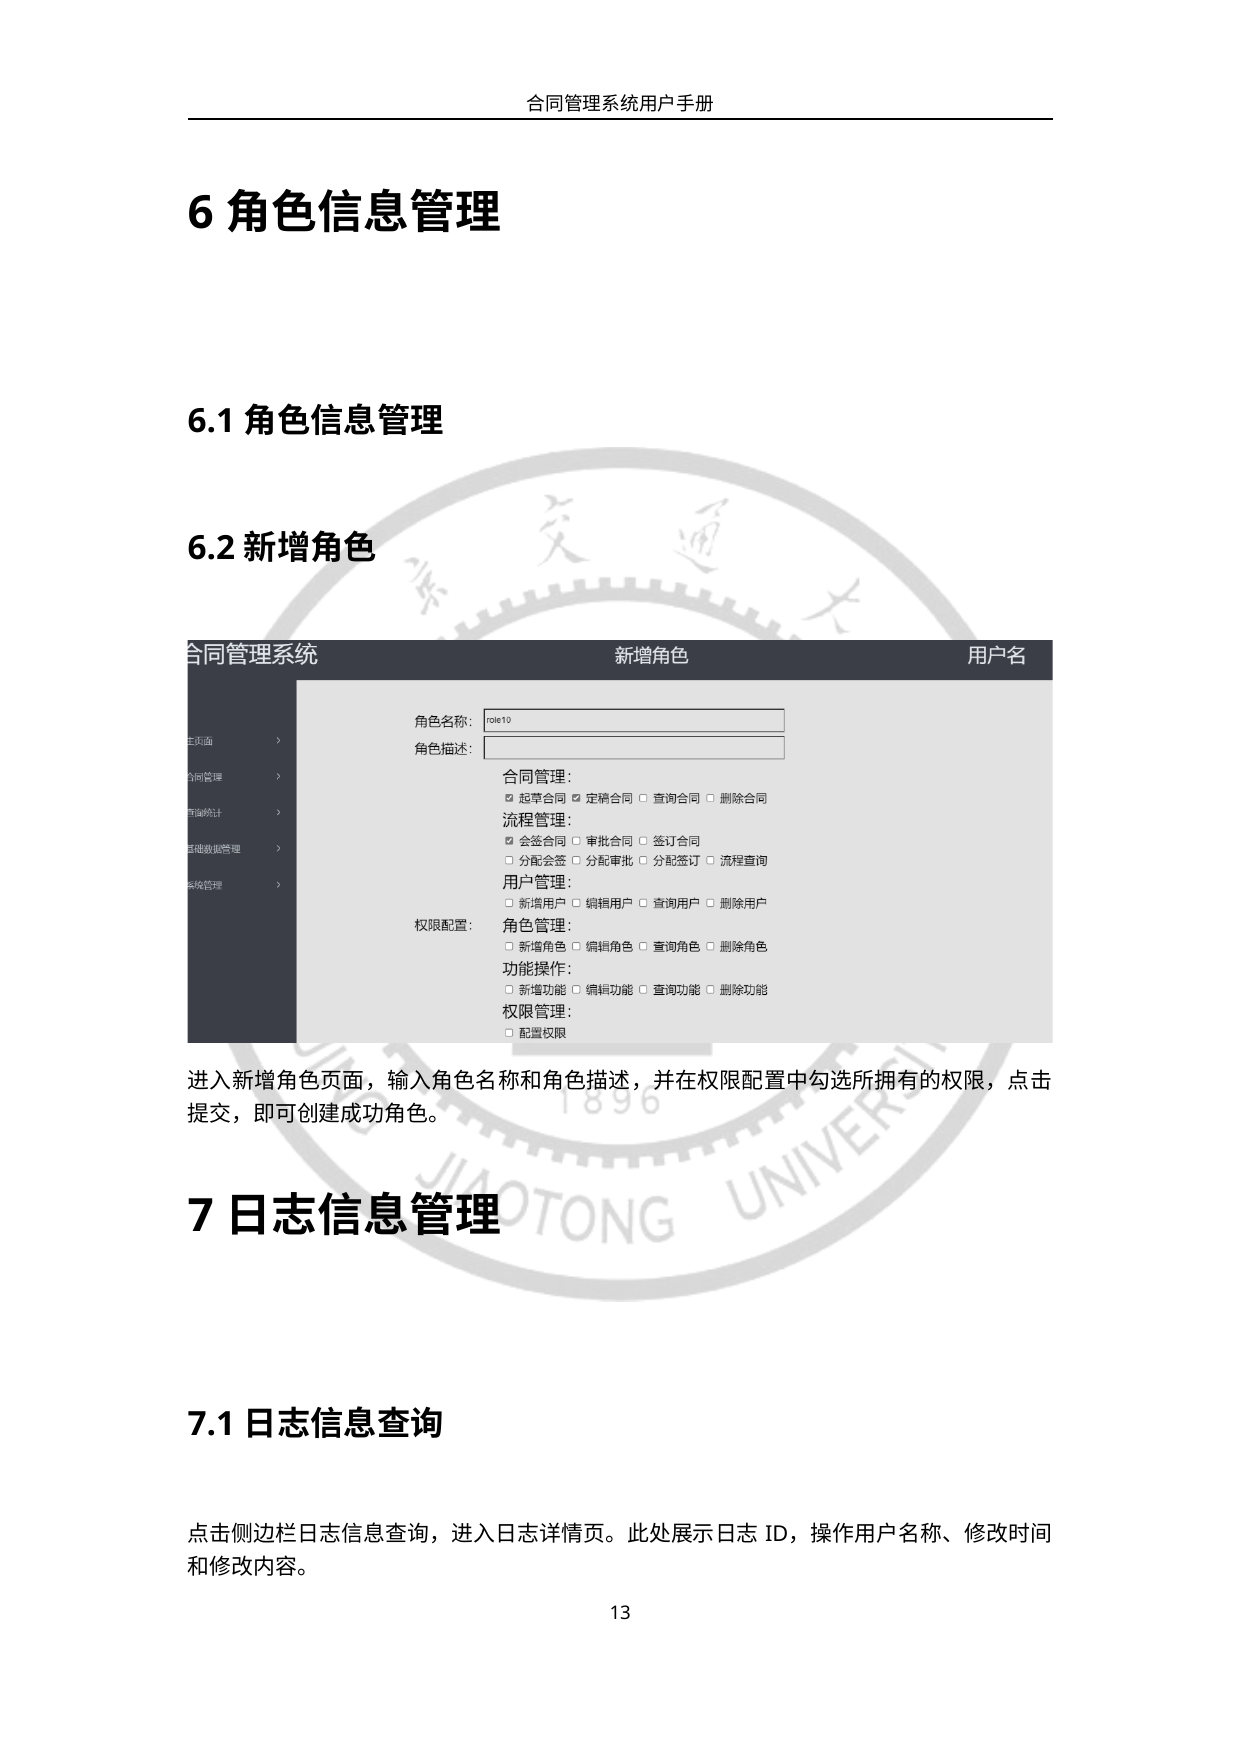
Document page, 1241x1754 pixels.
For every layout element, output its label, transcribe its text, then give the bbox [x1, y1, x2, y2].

text 点击侧边栏日志信息查询，进入日志详情页。此处展示日志ID，操作用户名称、修改时间和修改内容。 [187, 1516, 1053, 1581]
subtitle 7 日志信息管理 [187, 1163, 1053, 1261]
subtitle 6.2 新增角色 [187, 513, 1053, 578]
picture [187, 640, 1053, 1043]
subtitle 6 角色信息管理 [187, 160, 1053, 257]
subtitle 7.1 日志信息查询 [187, 1389, 1053, 1454]
subtitle 6.1 角色信息管理 [187, 385, 1053, 450]
text 进入新增角色页面，输入角色名称和角色描述，并在权限配置中勾选所拥有的权限，点击提交，即可创建成功角色。 [187, 1063, 1053, 1128]
